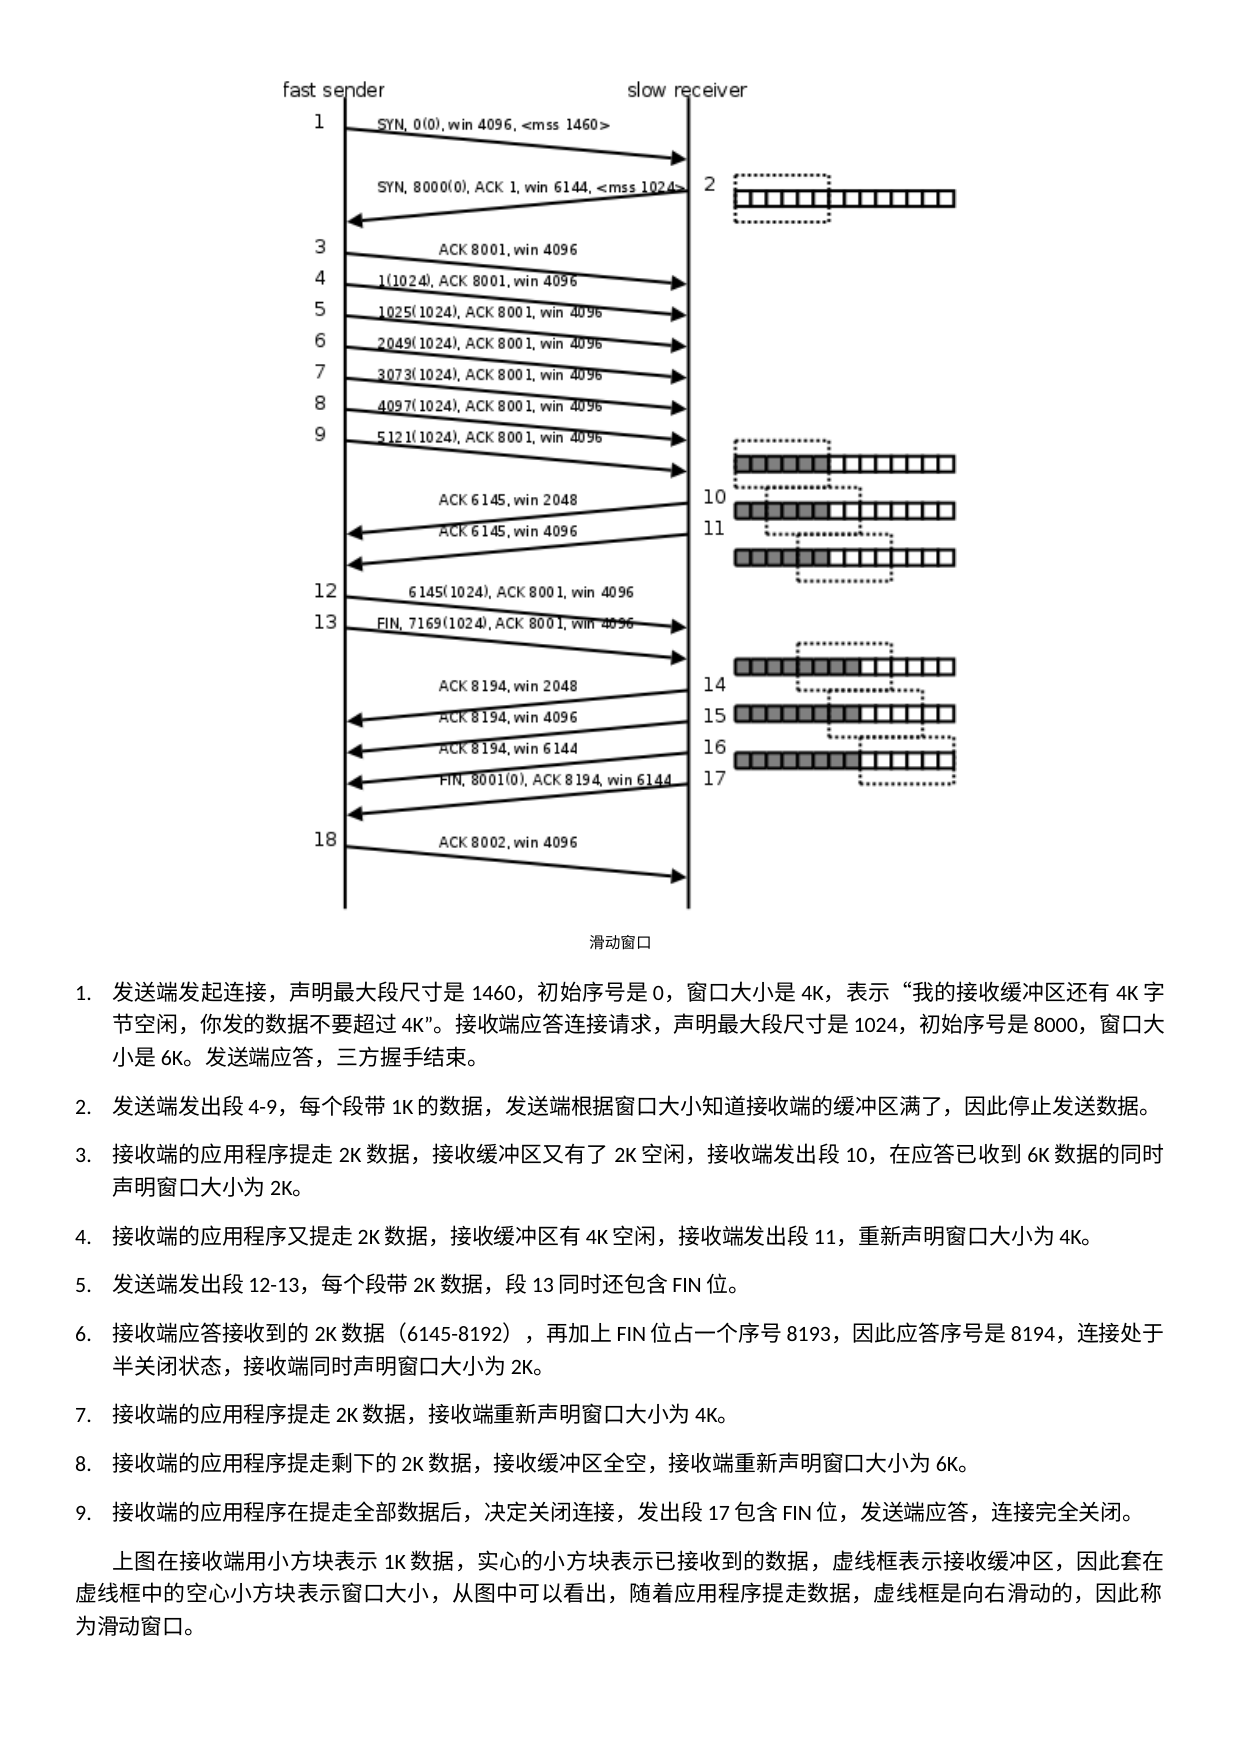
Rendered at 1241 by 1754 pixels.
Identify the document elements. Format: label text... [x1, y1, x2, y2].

list 发送端发起连接，声明最大段尺寸是1460，初始序号是0，窗口大小是4K，表示“我的接收缓冲区还有4K字节空闲，你发的数据不要超过4K”。接收端应答连接请求，声明最大段尺寸是1024，初始序号是8000，窗口大小是6K。发送端应答，三方握手结束。 [75, 974, 1165, 1072]
list 接收端的应用程序提走2K数据，接收缓冲区又有了2K空闲，接收端发出段10，在应答已收到6K数据的同时声明窗口大小为2K。 [75, 1137, 1165, 1202]
list 接收端的应用程序又提走2K数据，接收缓冲区有4K空闲，接收端发出段11，重新声明窗口大小为4K。 [75, 1218, 1165, 1251]
text 上图在接收端用小方块表示1K数据，实心的小方块表示已接收到的数据，虚线框表示接收缓冲区，因此套在虚线框中的空心小方块表示窗口大小，从图中可以看出，随着应用程序提走数据，虚线框是向右滑动的，因此称为滑动窗口。 [75, 1543, 1165, 1641]
list 发送端发出段12-13，每个段带2K数据，段13同时还包含FIN位。 [75, 1267, 1165, 1299]
list 接收端的应用程序在提走全部数据后，决定关闭连接，发出段17包含FIN位，发送端应答，连接完全关闭。 [75, 1494, 1165, 1527]
list 接收端应答接收到的2K数据（6145-8192），再加上FIN位占一个序号8193，因此应答序号是8194，连接处于半关闭状态，接收端同时声明窗口大小为2K。 [75, 1316, 1165, 1381]
picture [283, 80, 957, 912]
text 滑动窗口 [75, 926, 1165, 958]
list 发送端发出段4-9，每个段带1K的数据，发送端根据窗口大小知道接收端的缓冲区满了，因此停止发送数据。 [75, 1088, 1165, 1121]
list 接收端的应用程序提走剩下的2K数据，接收缓冲区全空，接收端重新声明窗口大小为6K。 [75, 1446, 1165, 1478]
list 接收端的应用程序提走2K数据，接收端重新声明窗口大小为4K。 [75, 1397, 1165, 1429]
